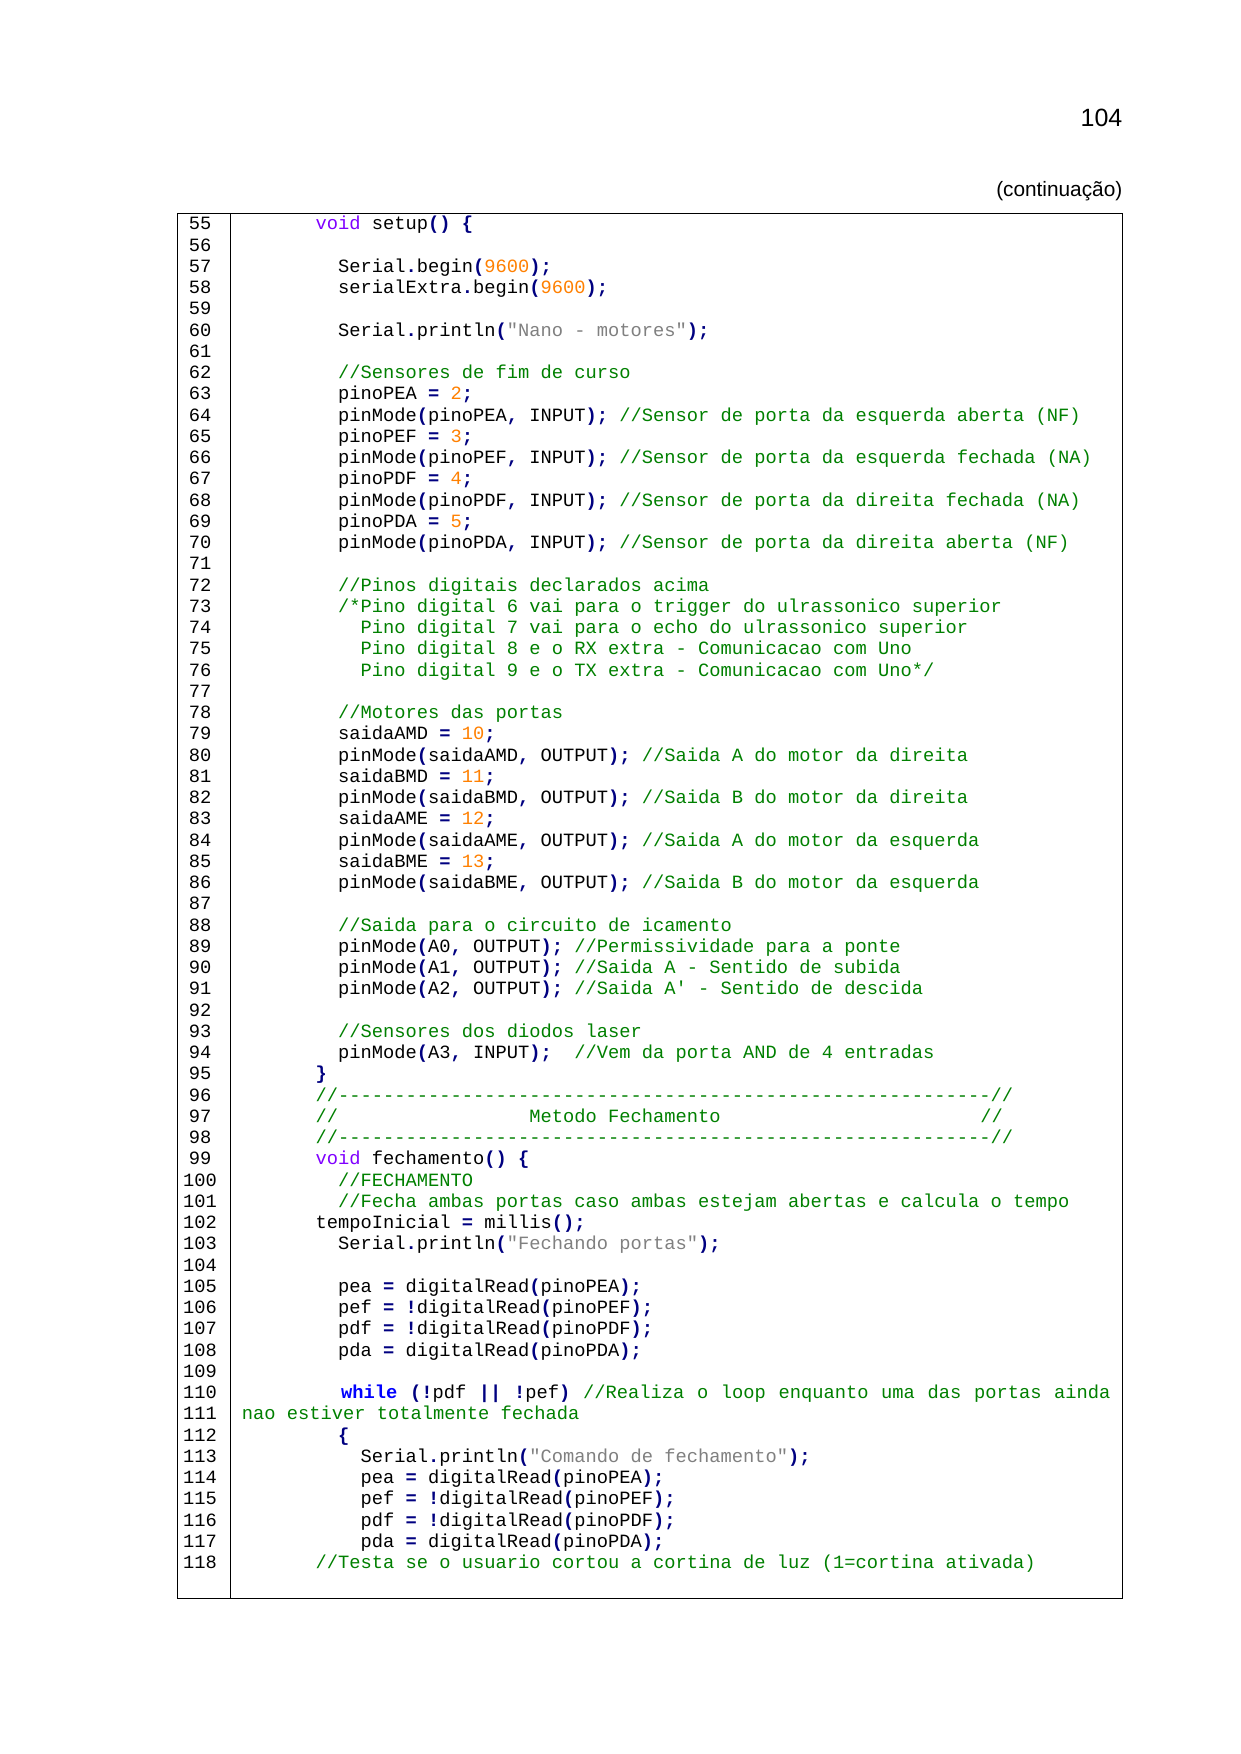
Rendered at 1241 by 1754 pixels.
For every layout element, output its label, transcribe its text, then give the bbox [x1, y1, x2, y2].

text (continuação) [177, 177, 1122, 201]
table_header 55 56 57 58 59 60 61 62 63 64 65 66 67 68 69 70 71 72 73 74 75 76 77 78 79 80 81 82 83 84 85 86 87 88 89 90 91 92 93 94 95 96 97 98 99 100 101 102 103 104 105 106 107 108 109 110 111 112 113 114 115 116 117 118 [178, 214, 230, 1598]
table_header void setup() { Serial.begin(9600); serialExtra.begin(9600); Serial.println("Nano - motores"); //Sensores de fim de curso pinoPEA = 2; pinMode(pinoPEA, INPUT); //Sensor de porta da esquerda aberta (NF) pinoPEF = 3; pinMode(pinoPEF, INPUT); //Sensor de porta da esquerda fechada (NA) pinoPDF = 4; pinMode(pinoPDF, INPUT); //Sensor de porta da direita fechada (NA) pinoPDA = 5; pinMode(pinoPDA, INPUT); //Sensor de porta da direita aberta (NF) //Pinos digitais declarados acima /*Pino digital 6 vai para o trigger do ulrassonico superior Pino digital 7 vai para o echo do ulrassonico superior Pino digital 8 e o RX extra - Comunicacao com Uno Pino digital 9 e o TX extra - Comunicacao com Uno*/ //Motores das portas saidaAMD = 10; pinMode(saidaAMD, OUTPUT); //Saida A do motor da direita saidaBMD = 11; pinMode(saidaBMD, OUTPUT); //Saida B do motor da direita saidaAME = 12; pinMode(saidaAME, OUTPUT); //Saida A do motor da esquerda saidaBME = 13; pinMode(saidaBME, OUTPUT); //Saida B do motor da esquerda //Saida para o circuito de icamento pinMode(A0, OUTPUT); //Permissividade para a ponte pinMode(A1, OUTPUT); //Saida A - Sentido de subida pinMode(A2, OUTPUT); //Saida A' - Sentido de descida //Sensores dos diodos laser pinMode(A3, INPUT); //Vem da porta AND de 4 entradas } //----------------------------------------------------------// // Metodo Fechamento // //----------------------------------------------------------// void fechamento() { //FECHAMENTO //Fecha ambas portas caso ambas estejam abertas e calcula o tempo tempoInicial = millis(); Serial.println("Fechando portas"); pea = digitalRead(pinoPEA); pef = !digitalRead(pinoPEF); pdf = !digitalRead(pinoPDF); pda = digitalRead(pinoPDA); while (!pdf || !pef) //Realiza o loop enquanto uma das portas ainda nao estiver totalmente fechada { Serial.println("Comando de fechamento"); pea = digitalRead(pinoPEA); pef = !digitalRead(pinoPEF); pdf = !digitalRead(pinoPDF); pda = digitalRead(pinoPDA); //Testa se o usuario cortou a cortina de luz (1=cortina ativada) [231, 214, 1122, 1598]
